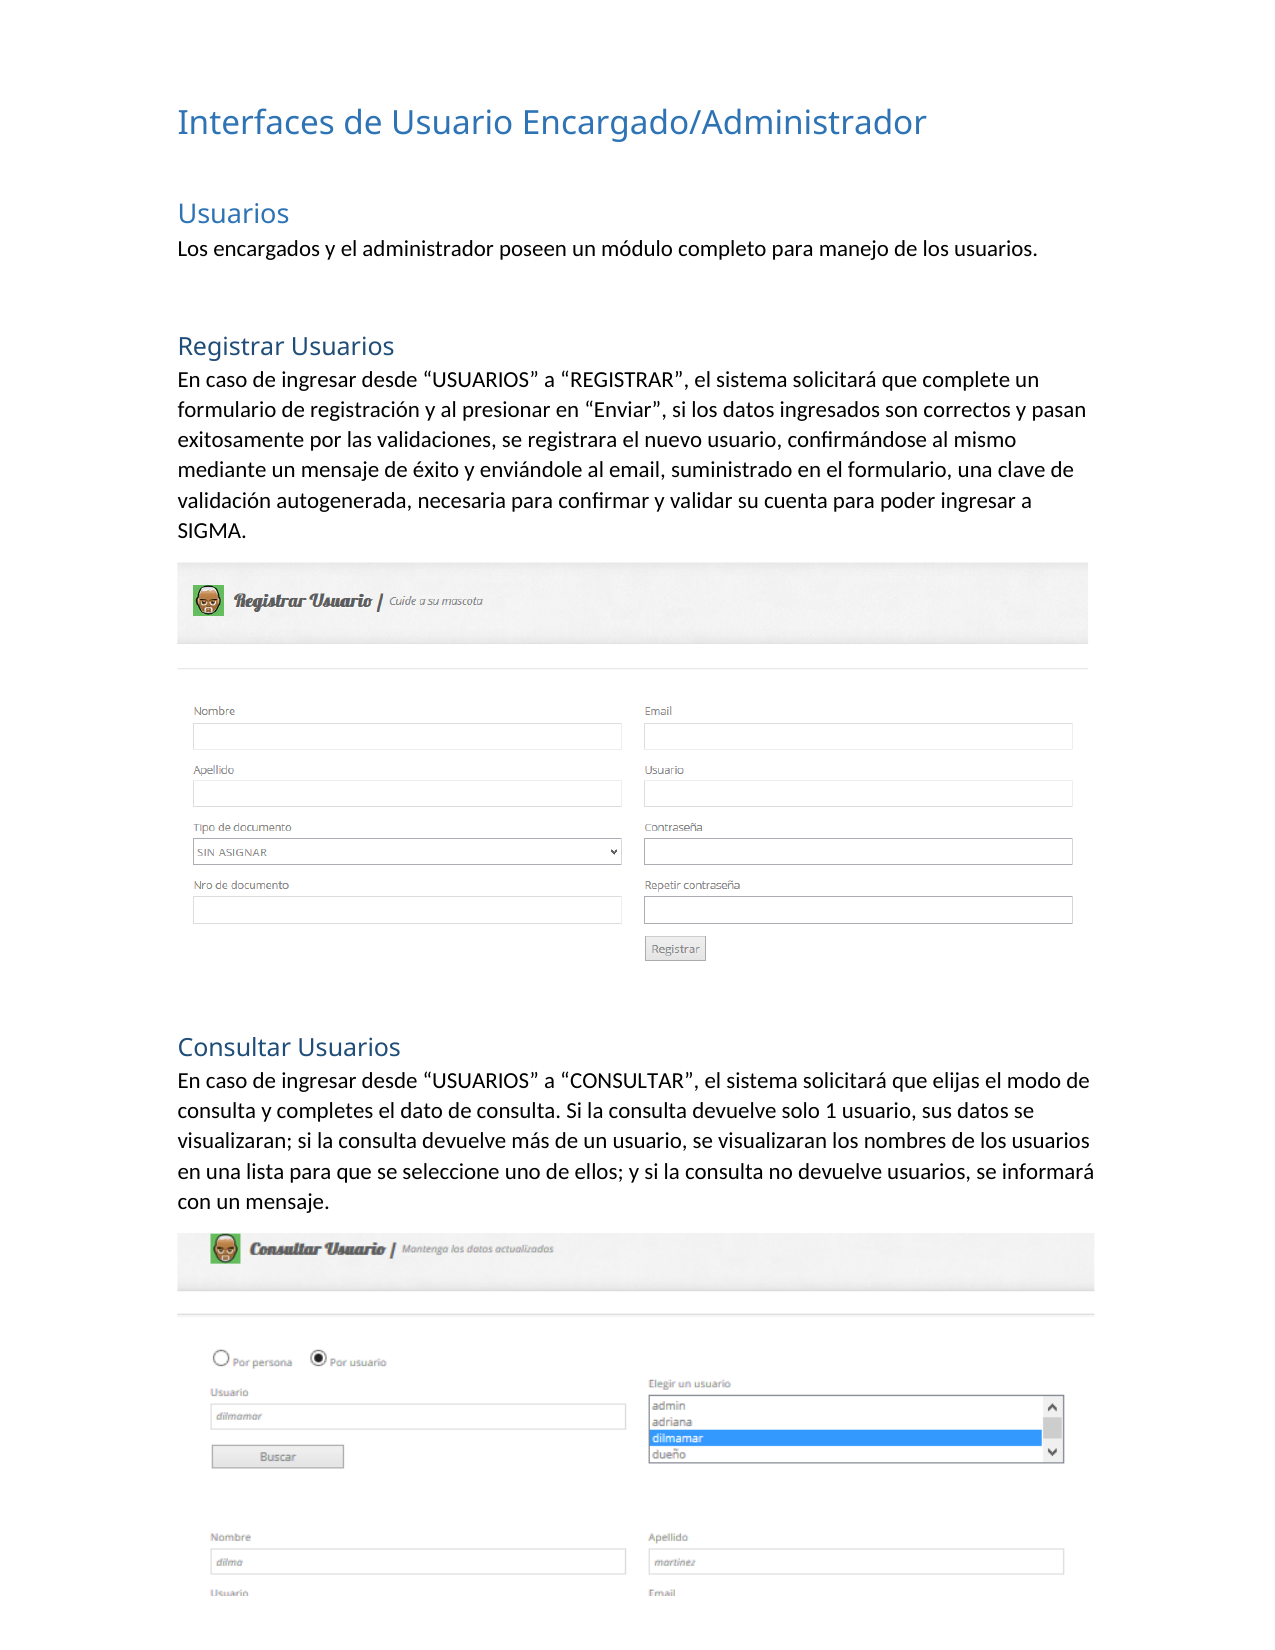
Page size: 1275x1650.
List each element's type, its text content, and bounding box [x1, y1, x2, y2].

text En caso de ingresar desde “USUARIOS” a “REGISTRAR”, el sistema solicitará que complete un formulario de registración y al presionar en “Enviar”, si los datos ingresados son correctos y pasan exitosamente por las validaciones, se registrara el nuevo usuario, confirmándose al mismo mediante un mensaje de éxito y enviándole al email, suministrado en el formulario, una clave de validación autogenerada, necesaria para confirmar y validar su cuenta para poder ingresar a SIGMA. [177, 365, 1098, 544]
picture [177, 562, 1089, 981]
subtitle Interfaces de Usuario Encargado/Administrador [177, 99, 1098, 144]
subtitle Usuarios [177, 195, 1098, 232]
picture [177, 1233, 1095, 1596]
text Consultar Usuarios En caso de ingresar desde “USUARIOS” a “CONSULTAR”, el sistema solicitará que elijas el modo de consulta y completes el dato de consulta. Si la consulta devuelve solo 1 usuario, sus datos se visualizaran; si la consulta devuelve más de un usuario, se visualizaran los nombres de los usuarios en una lista para que se seleccione uno de ellos; y si la consulta no devuelve usuarios, se informará con un mensaje. [177, 999, 1098, 1215]
text Los encargados y el administrador poseen un módulo completo para manejo de los usuarios. [177, 234, 1098, 262]
subtitle Registrar Usuarios [177, 328, 1098, 362]
